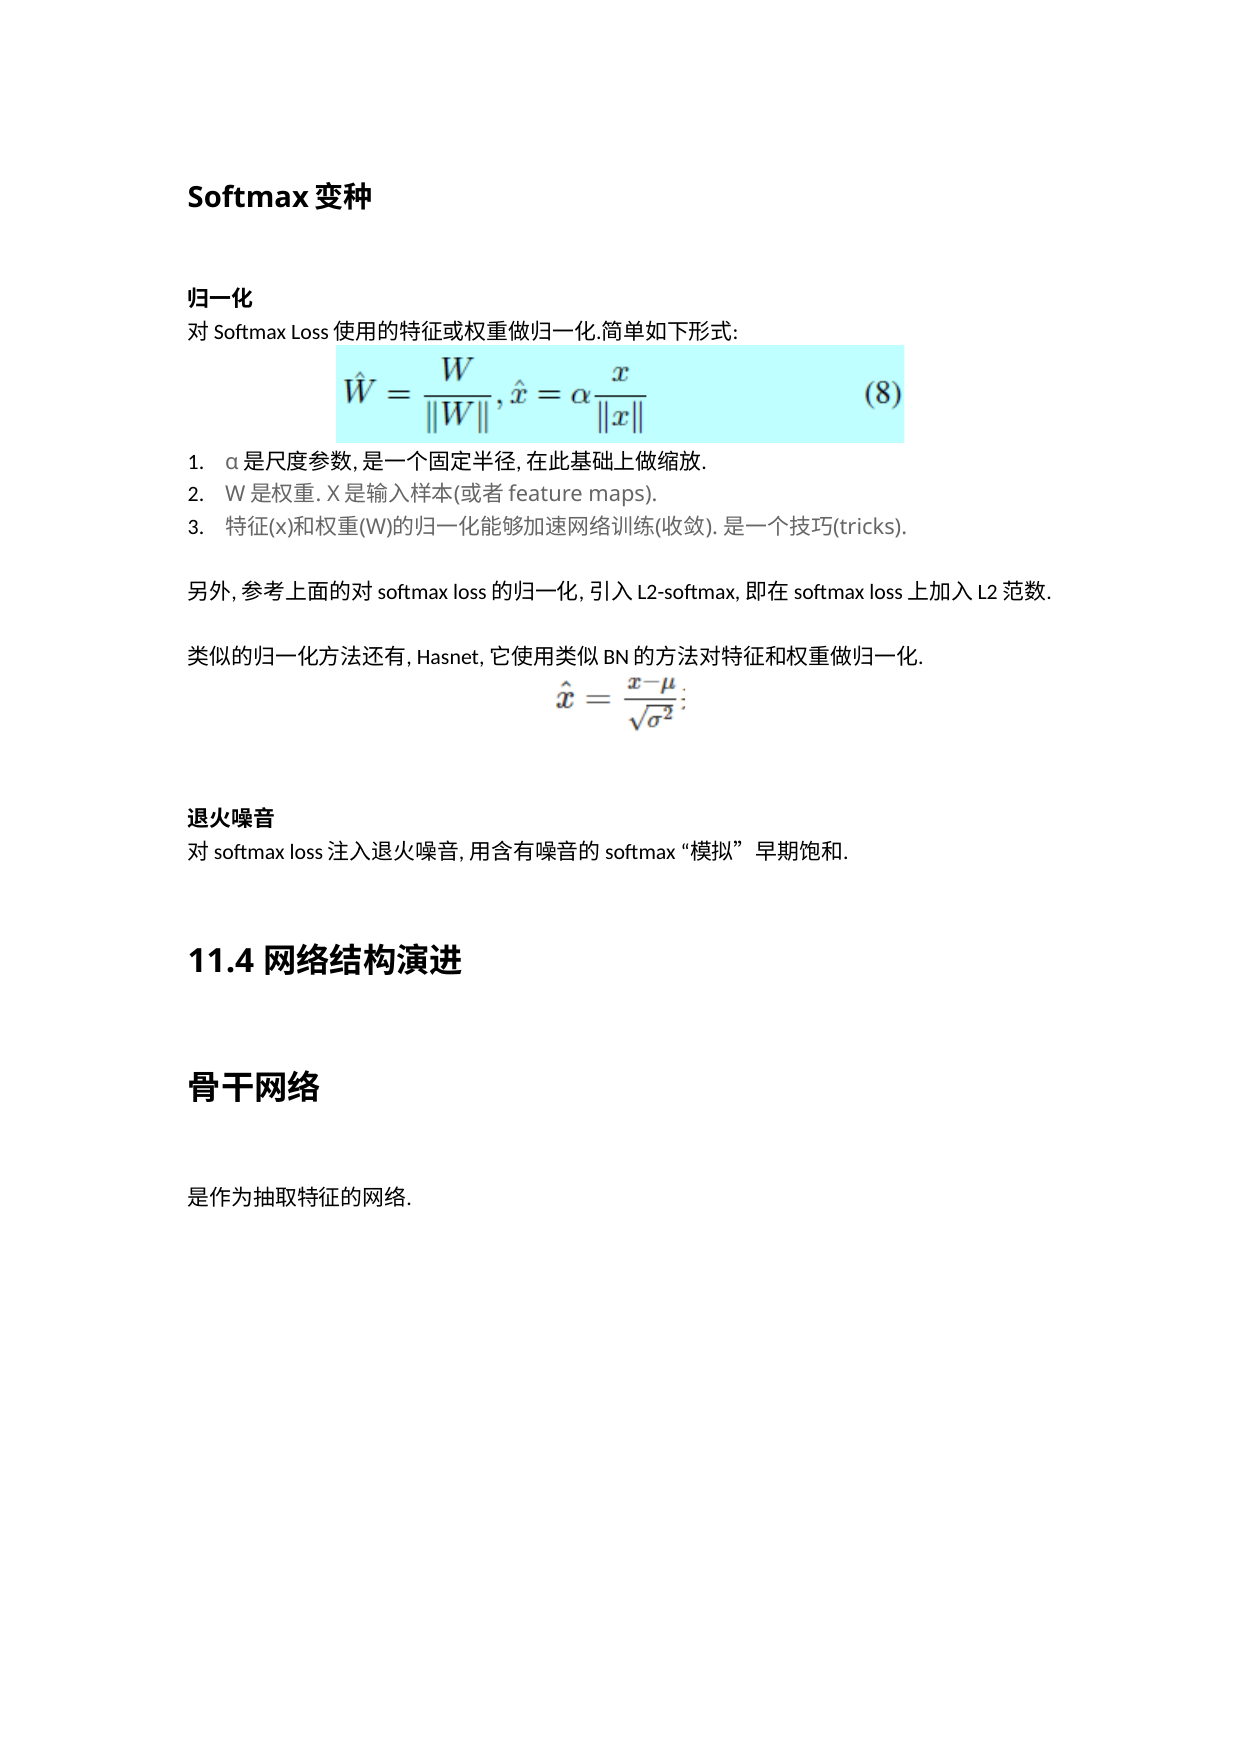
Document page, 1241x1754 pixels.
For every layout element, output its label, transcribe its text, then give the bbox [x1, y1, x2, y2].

text 另外, 参考上面的对softmax loss的归一化, 引入L2-softmax, 即在softmax loss上加入L2 范数. [187, 573, 1053, 606]
list α是尺度参数, 是一个固定半径, 在此基础上做缩放. [187, 443, 1053, 476]
text 是作为抽取特征的网络. [187, 1180, 1053, 1212]
list 特征(x)和权重(W)的归一化能够加速网络训练(收敛). 是一个技巧(tricks). [187, 508, 1053, 541]
text 类似的归一化方法还有, Hasnet, 它使用类似BN的方法对特征和权重做归一化. [187, 638, 1053, 671]
subtitle 骨干网络 [187, 1053, 1053, 1118]
subtitle Softmax变种 [187, 162, 1053, 227]
text 退火噪音 [187, 801, 1053, 833]
text 对softmax loss注入退火噪音, 用含有噪音的softmax “模拟”早期饱和. [187, 833, 1053, 866]
subtitle 11.4 网络结构演进 [187, 925, 1053, 990]
list W是权重. X是输入样本(或者feature maps). [187, 476, 1053, 508]
text 归一化 [187, 281, 1053, 313]
picture [555, 670, 686, 737]
picture [335, 345, 905, 443]
text 对Softmax Loss使用的特征或权重做归一化.简单如下形式: [187, 313, 1053, 346]
